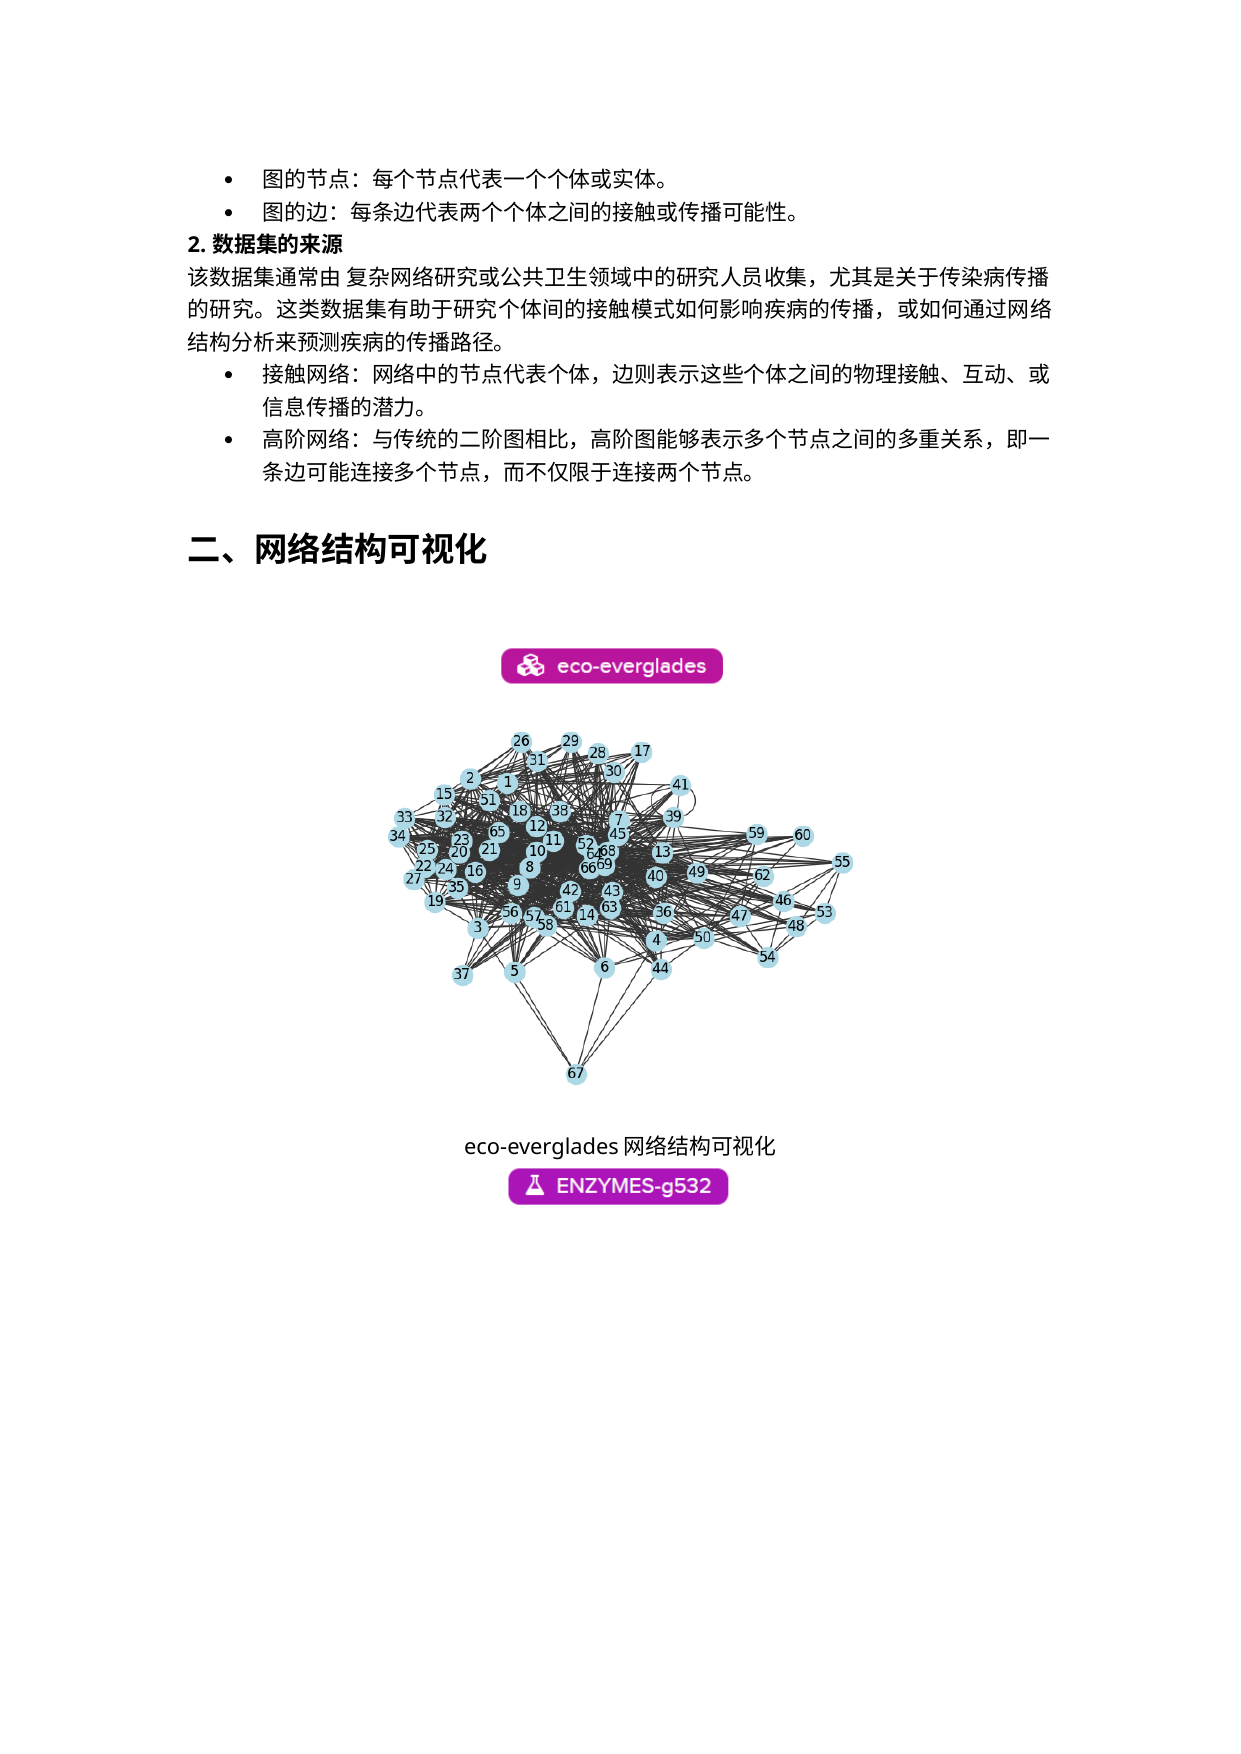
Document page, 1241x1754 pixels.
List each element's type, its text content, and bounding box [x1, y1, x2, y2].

text 该数据集通常由 复杂网络研究或公共卫生领域中的研究人员收集，尤其是关于传染病传播的研究。这类数据集有助于研究个体间的接触模式如何影响疾病的传播，或如何通过网络结构分析来预测疾病的传播路径。 [187, 259, 1053, 357]
picture [497, 1161, 743, 1210]
list 图的节点：每个节点代表一个个体或实体。 [225, 162, 1053, 194]
picture [494, 641, 746, 692]
subtitle 二、网络结构可视化 [187, 514, 1053, 579]
list 图的边：每条边代表两个个体之间的接触或传播可能性。 [225, 194, 1053, 227]
list 接触网络：网络中的节点代表个体，边则表示这些个体之间的物理接触、互动、或信息传播的潜力。 [225, 357, 1053, 422]
text eco-everglades网络结构可视化 [187, 1129, 1053, 1161]
list 高阶网络：与传统的二阶图相比，高阶图能够表示多个节点之间的多重关系，即一条边可能连接多个节点，而不仅限于连接两个节点。 [225, 422, 1053, 487]
picture [351, 706, 889, 1109]
text 2. 数据集的来源 [187, 227, 1053, 259]
